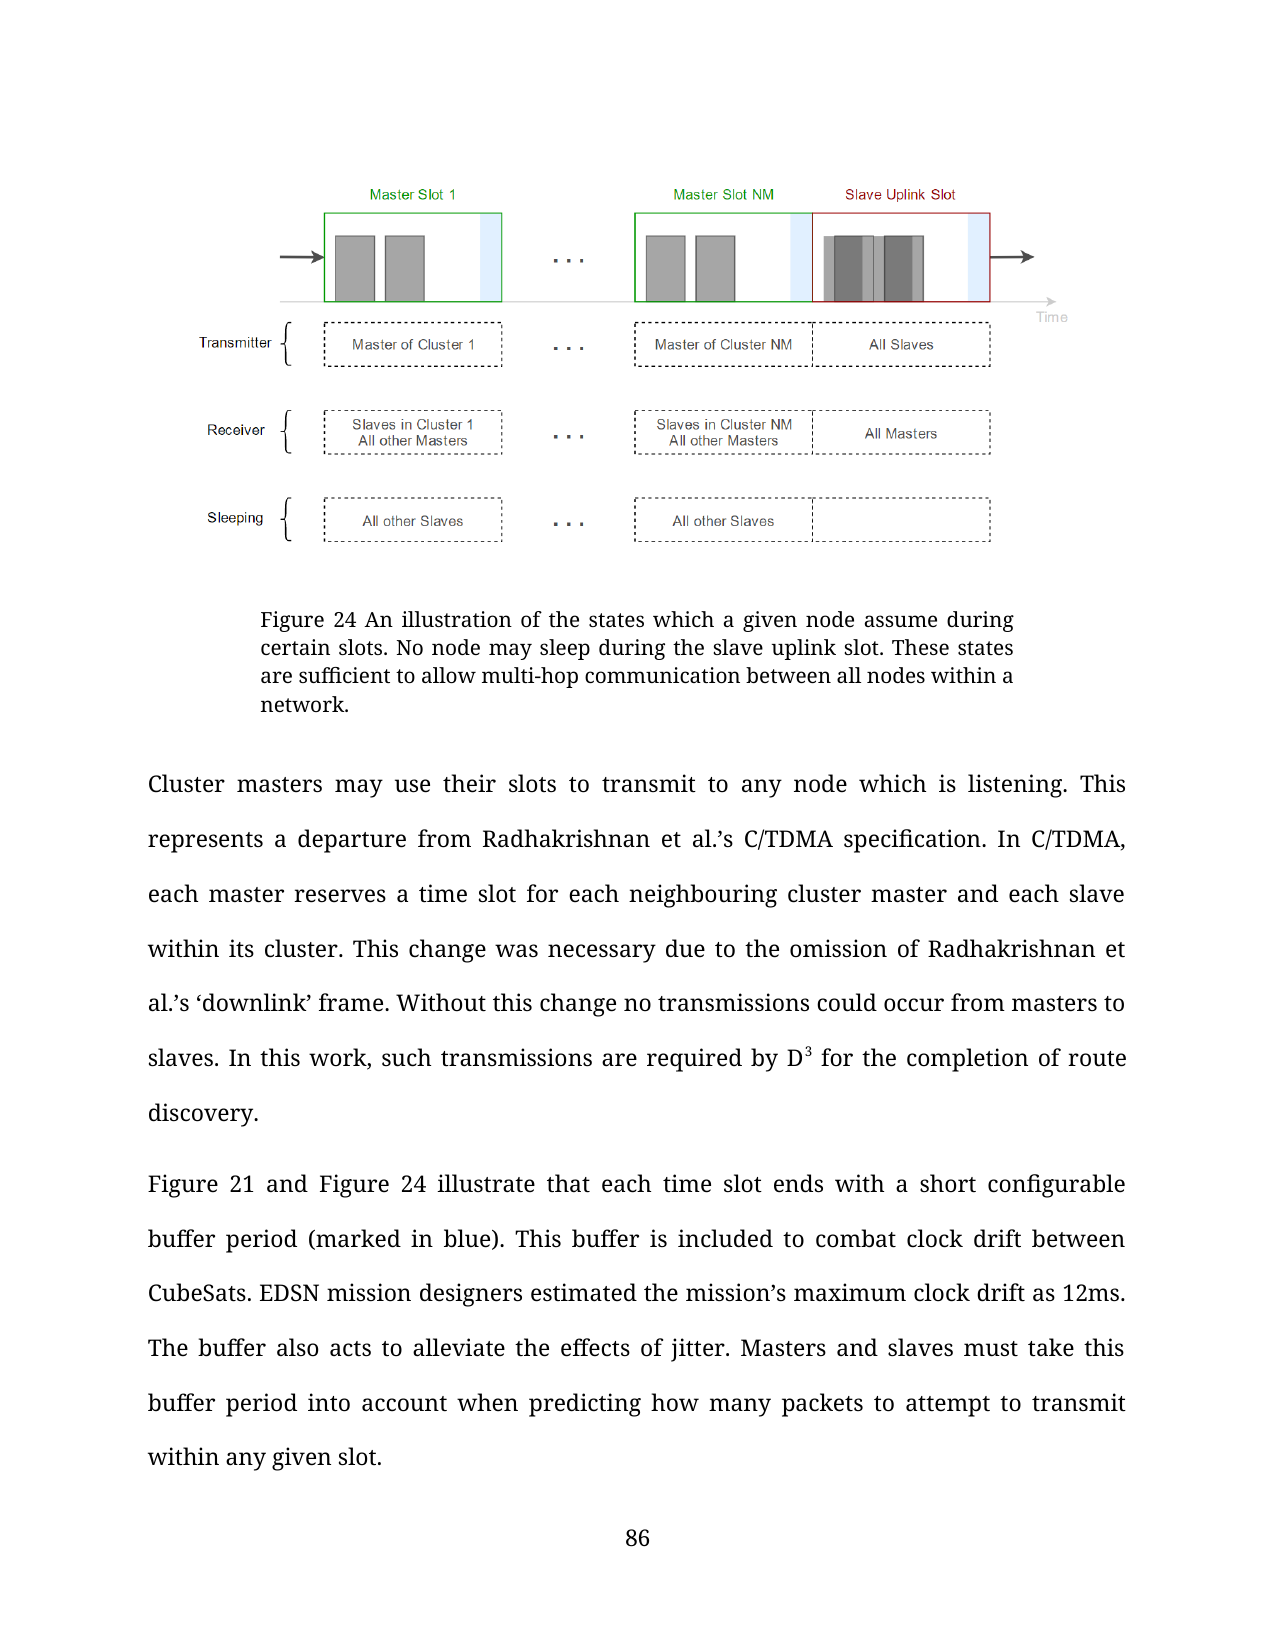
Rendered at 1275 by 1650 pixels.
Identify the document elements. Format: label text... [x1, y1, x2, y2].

text Figure 21 and Figure 24 illustrate that each time slot ends with a short configurable buffer period (marked in blue). This buffer is included to combat clock drift between CubeSats. EDSN mission designers estimated the mission’s maximum clock drift as 12ms. The buffer also acts to alleviate the effects of jitter. Masters and slaves must take this buffer period into account when predicting how many packets to attempt to transmit within any given slot. [148, 1168, 1127, 1473]
text Cluster masters may use their slots to transmit to any node which is listening. This represents a departure from Radhakrishnan et al.’s C/TDMA specification. In C/TDMA, each master reserves a time slot for each neighbouring cluster master and each slave within its cluster. This change was necessary due to the omission of Radhakrishnan et al.’s ‘downlink’ frame. Without this change no transmissions could occur from masters to slaves. In this work, such transmissions are required by D3 for the completion of route discovery. [148, 768, 1127, 1128]
text Figure 24 An illustration of the states which a given node assume during certain slots. No node may sleep during the slave uplink slot. These states are sufficient to allow multi-hop communication between all nodes within a network. [260, 605, 1015, 718]
picture [187, 176, 1088, 565]
